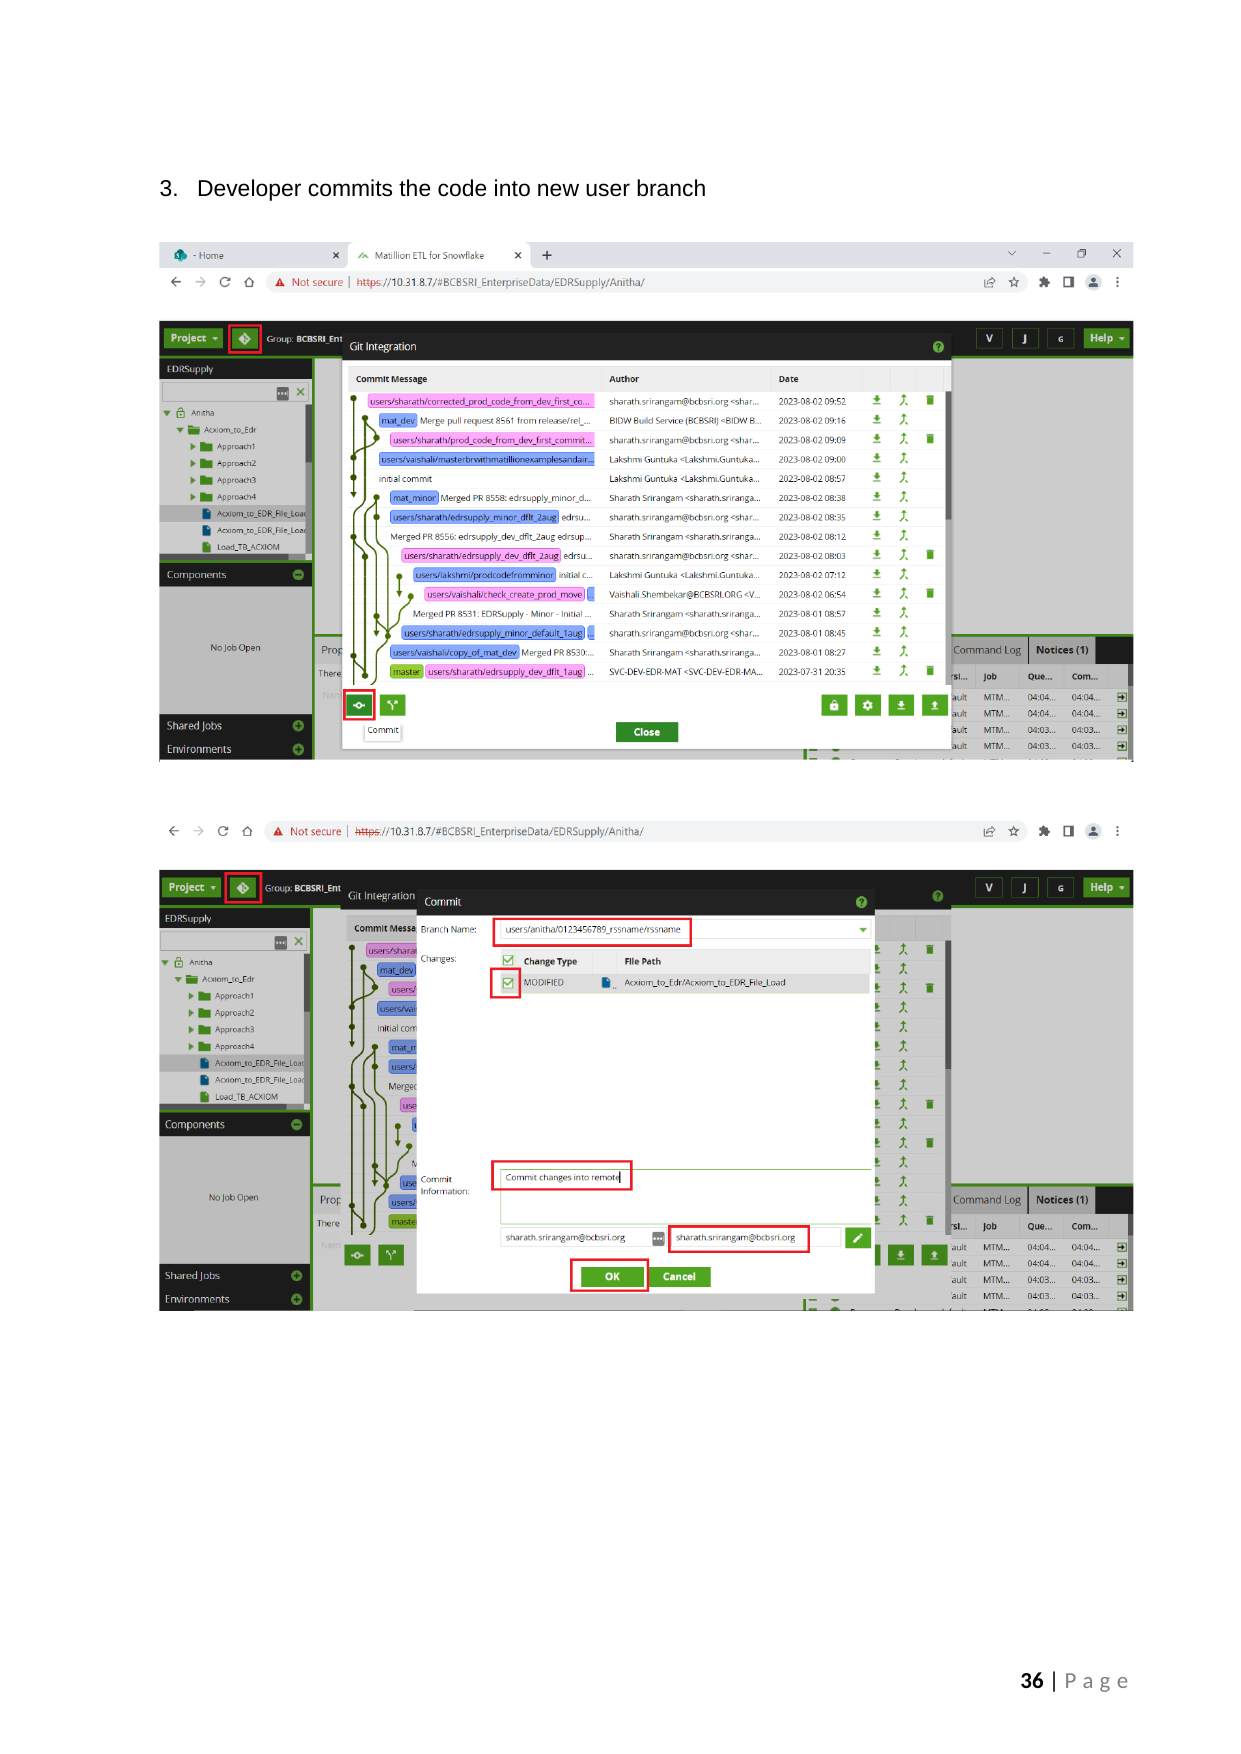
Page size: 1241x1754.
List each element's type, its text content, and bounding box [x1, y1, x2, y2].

picture [159, 818, 1134, 1311]
list Developer commits the code into new user branch [159, 175, 1090, 201]
picture [159, 242, 1134, 762]
